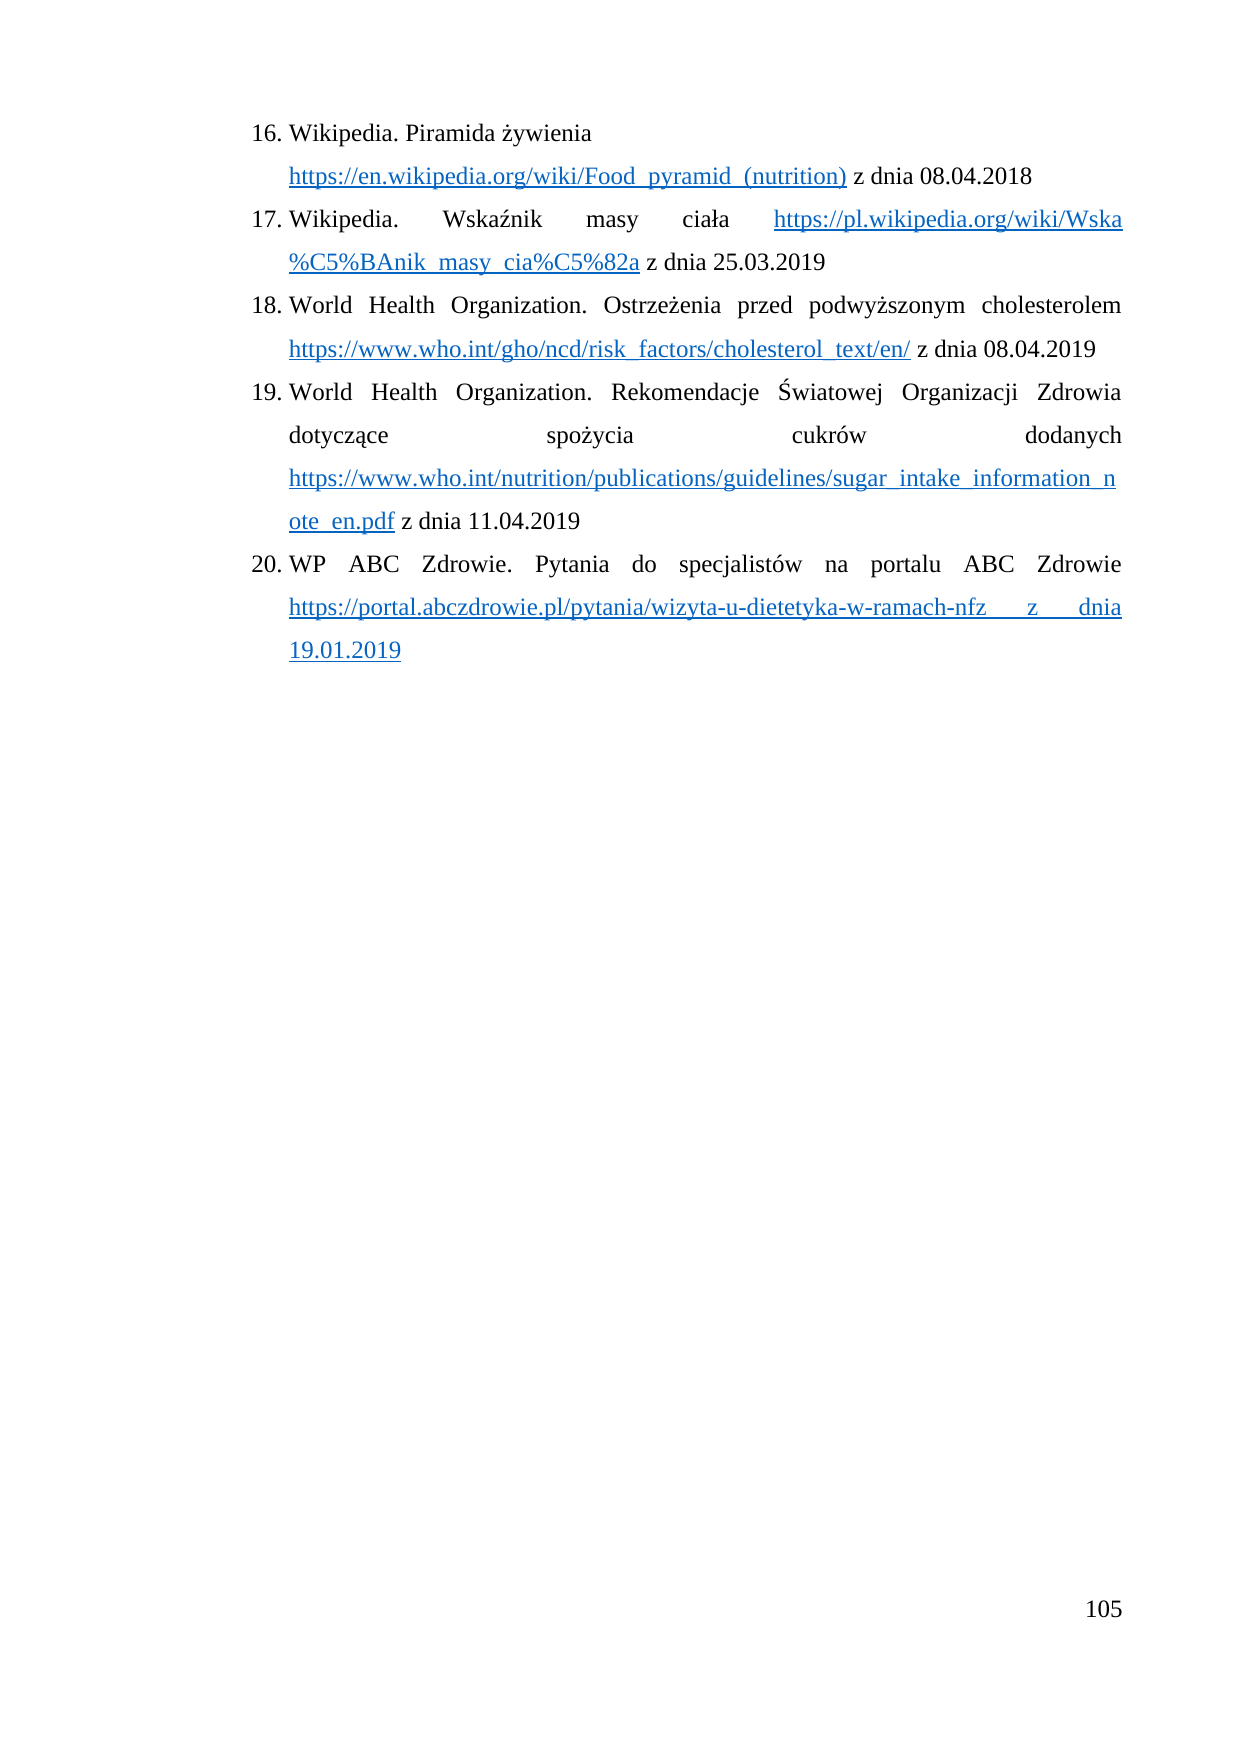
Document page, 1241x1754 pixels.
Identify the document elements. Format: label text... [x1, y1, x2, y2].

list Wikipedia. Piramida żywienia https://en.wikipedia.org/wiki/Food_pyramid_(nutrition) z dnia 08.04.2018 [251, 118, 1122, 190]
list World Health Organization. Rekomendacje Światowej Organizacji Zdrowia dotyczące spożycia cukrów dodanych https://www.who.int/nutrition/publications/guidelines/sugar_intake_information_note_en.pdf z dnia 11.04.2019 [251, 377, 1122, 535]
list WP ABC Zdrowie. Pytania do specjalistów na portalu ABC Zdrowie https://portal.abczdrowie.pl/pytania/wizyta-u-dietetyka-w-ramach-nfz z dnia 19.01.2019 [251, 549, 1122, 664]
list Wikipedia. Wskaźnik masy ciała https://pl.wikipedia.org/wiki/Wska%C5%BAnik_masy_cia%C5%82a z dnia 25.03.2019 [251, 204, 1122, 276]
list World Health Organization. Ostrzeżenia przed podwyższonym cholesterolem https://www.who.int/gho/ncd/risk_factors/cholesterol_text/en/ z dnia 08.04.2019 [251, 291, 1122, 362]
